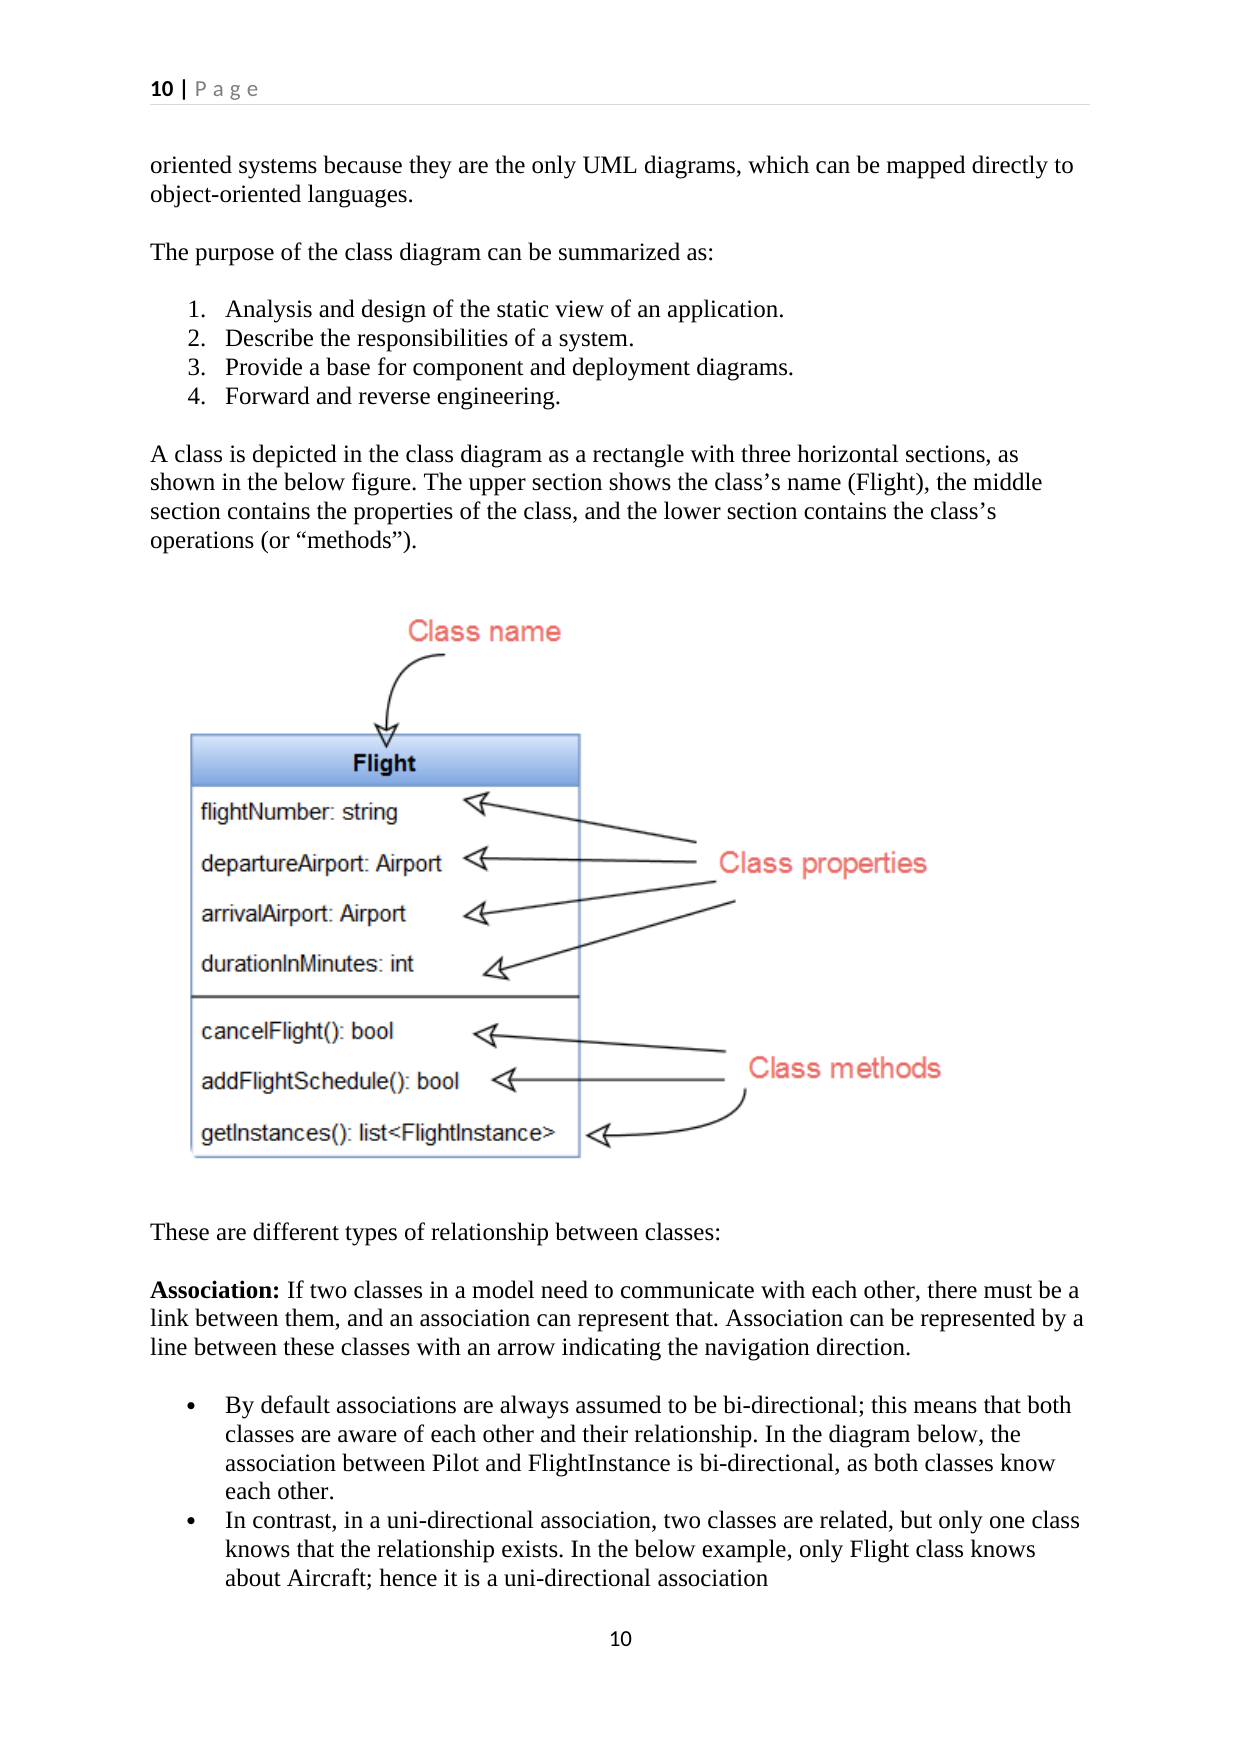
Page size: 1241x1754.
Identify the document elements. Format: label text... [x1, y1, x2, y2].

text The purpose of the class diagram can be summarized as: [150, 237, 1090, 265]
text A class is depicted in the class diagram as a rectangle with three horizontal sections, as shown in the below figure. The upper section shows the class’s name (Flight), the middle section contains the properties of the class, and the lower section contains the class’s operations (or “methods”). [150, 439, 1090, 554]
picture [150, 582, 961, 1188]
list Describe the responsibilities of a system. [187, 323, 1090, 352]
text These are different types of relationship between classes: [150, 1217, 1090, 1246]
list Provide a base for component and deployment diagrams. [187, 352, 1090, 381]
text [150, 150, 1090, 207]
list Analysis and design of the static view of an application. [187, 294, 1090, 323]
text Association: If two classes in a model need to communicate with each other, there must be a link between them, and an association can represent that. Association can be represented by a line between these classes with an arrow indicating the navigation direction. [150, 1275, 1090, 1361]
list By default associations are always assumed to be bi-directional; this means that both classes are aware of each other and their relationship. In the diagram below, the association between Pilot and FlightInstance is bi-directional, as both classes know each other. [187, 1390, 1090, 1505]
list In contrast, in a uni-directional association, two classes are related, but only one class knows that the relationship exists. In the below example, only Flight class knows about Aircraft; hence it is a uni-directional association [187, 1505, 1090, 1591]
list Forward and reverse engineering. [187, 381, 1090, 409]
